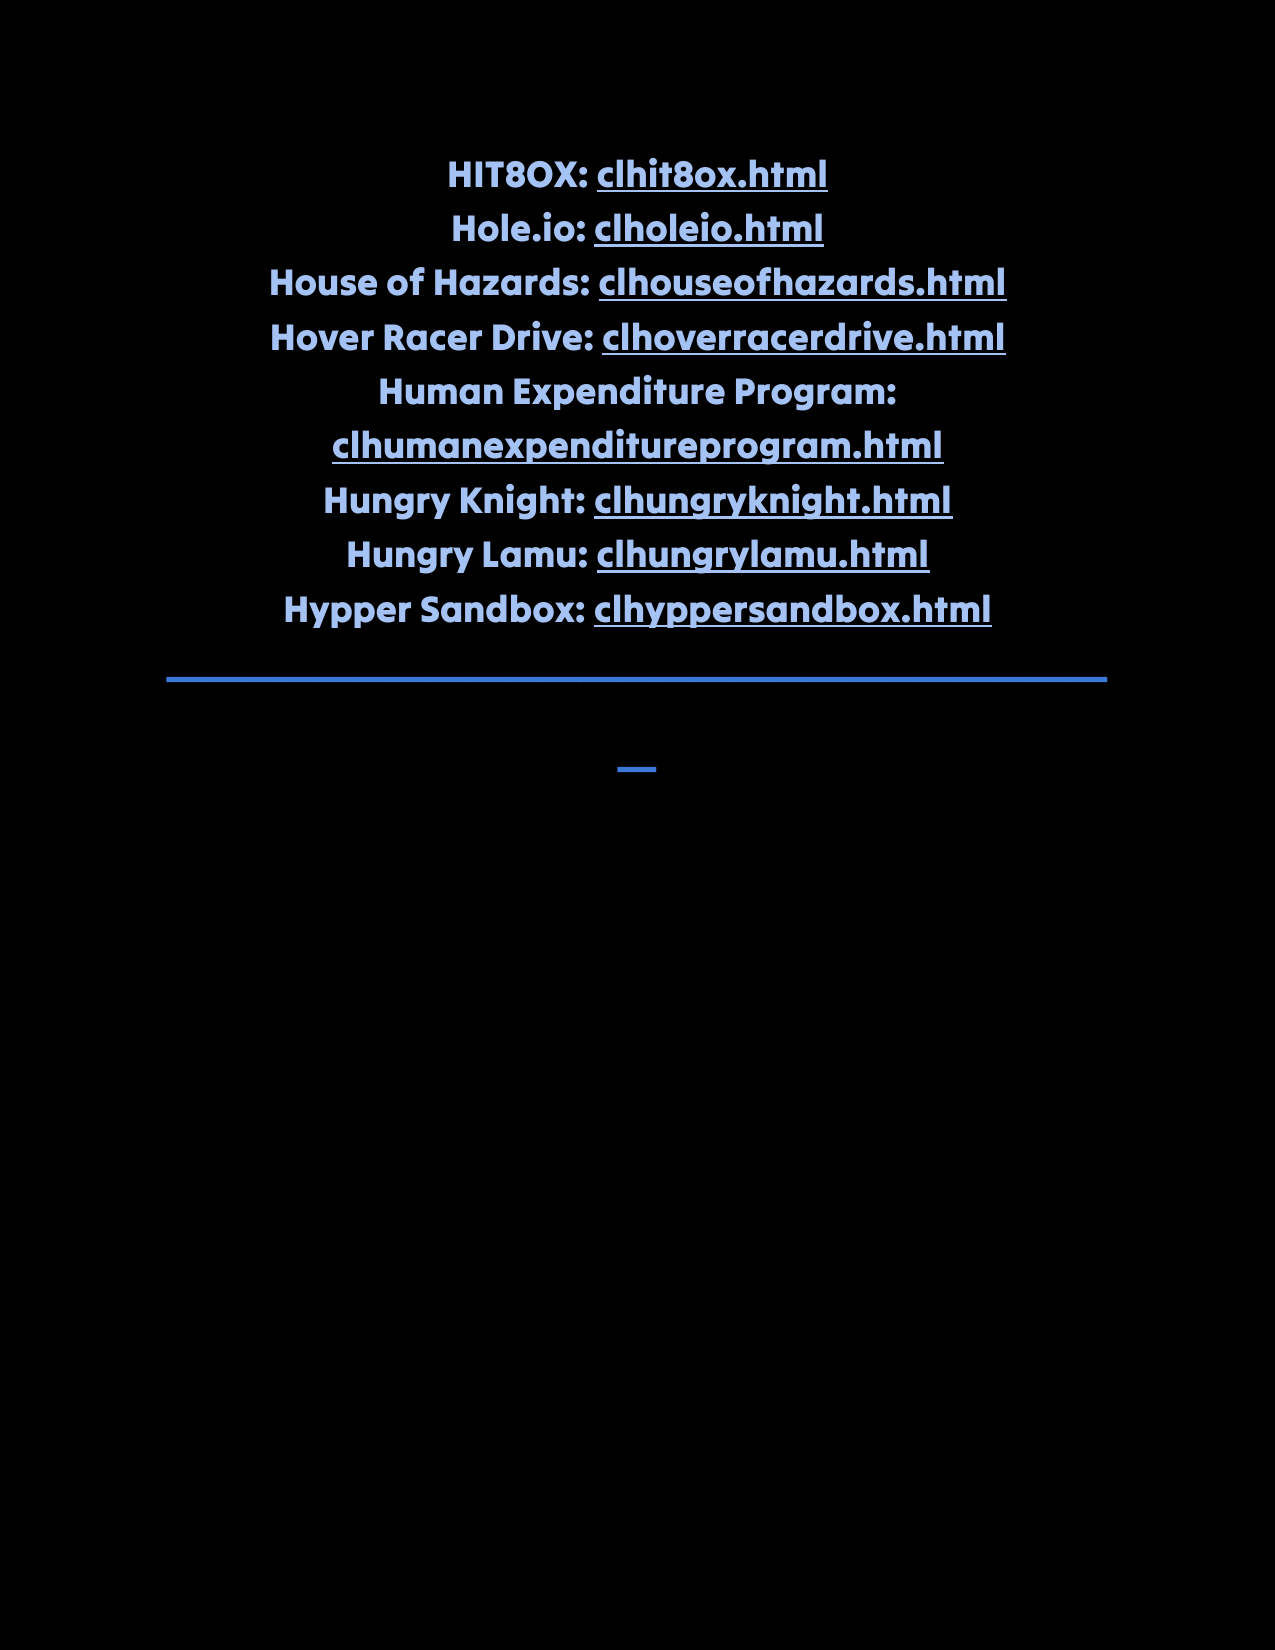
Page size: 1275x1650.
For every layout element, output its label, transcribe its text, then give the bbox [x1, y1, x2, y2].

text HIT8OX: clhit8ox.html [150, 150, 1125, 197]
text Hungry Lamu: clhungrylamu.html [150, 531, 1125, 578]
text Hole.io: clholeio.html [150, 204, 1125, 252]
text House of Hazards: clhouseofhazards.html [150, 259, 1125, 306]
text Hungry Knight: clhungryknight.html [150, 476, 1125, 523]
text Hover Racer Drive: clhoverracerdrive.html [150, 313, 1125, 360]
text ────────────────────────── [150, 639, 1125, 809]
text Hypper Sandbox: clhyppersandbox.html [150, 585, 1125, 632]
text Human Expenditure Program: clhumanexpenditureprogram.html [150, 367, 1125, 469]
